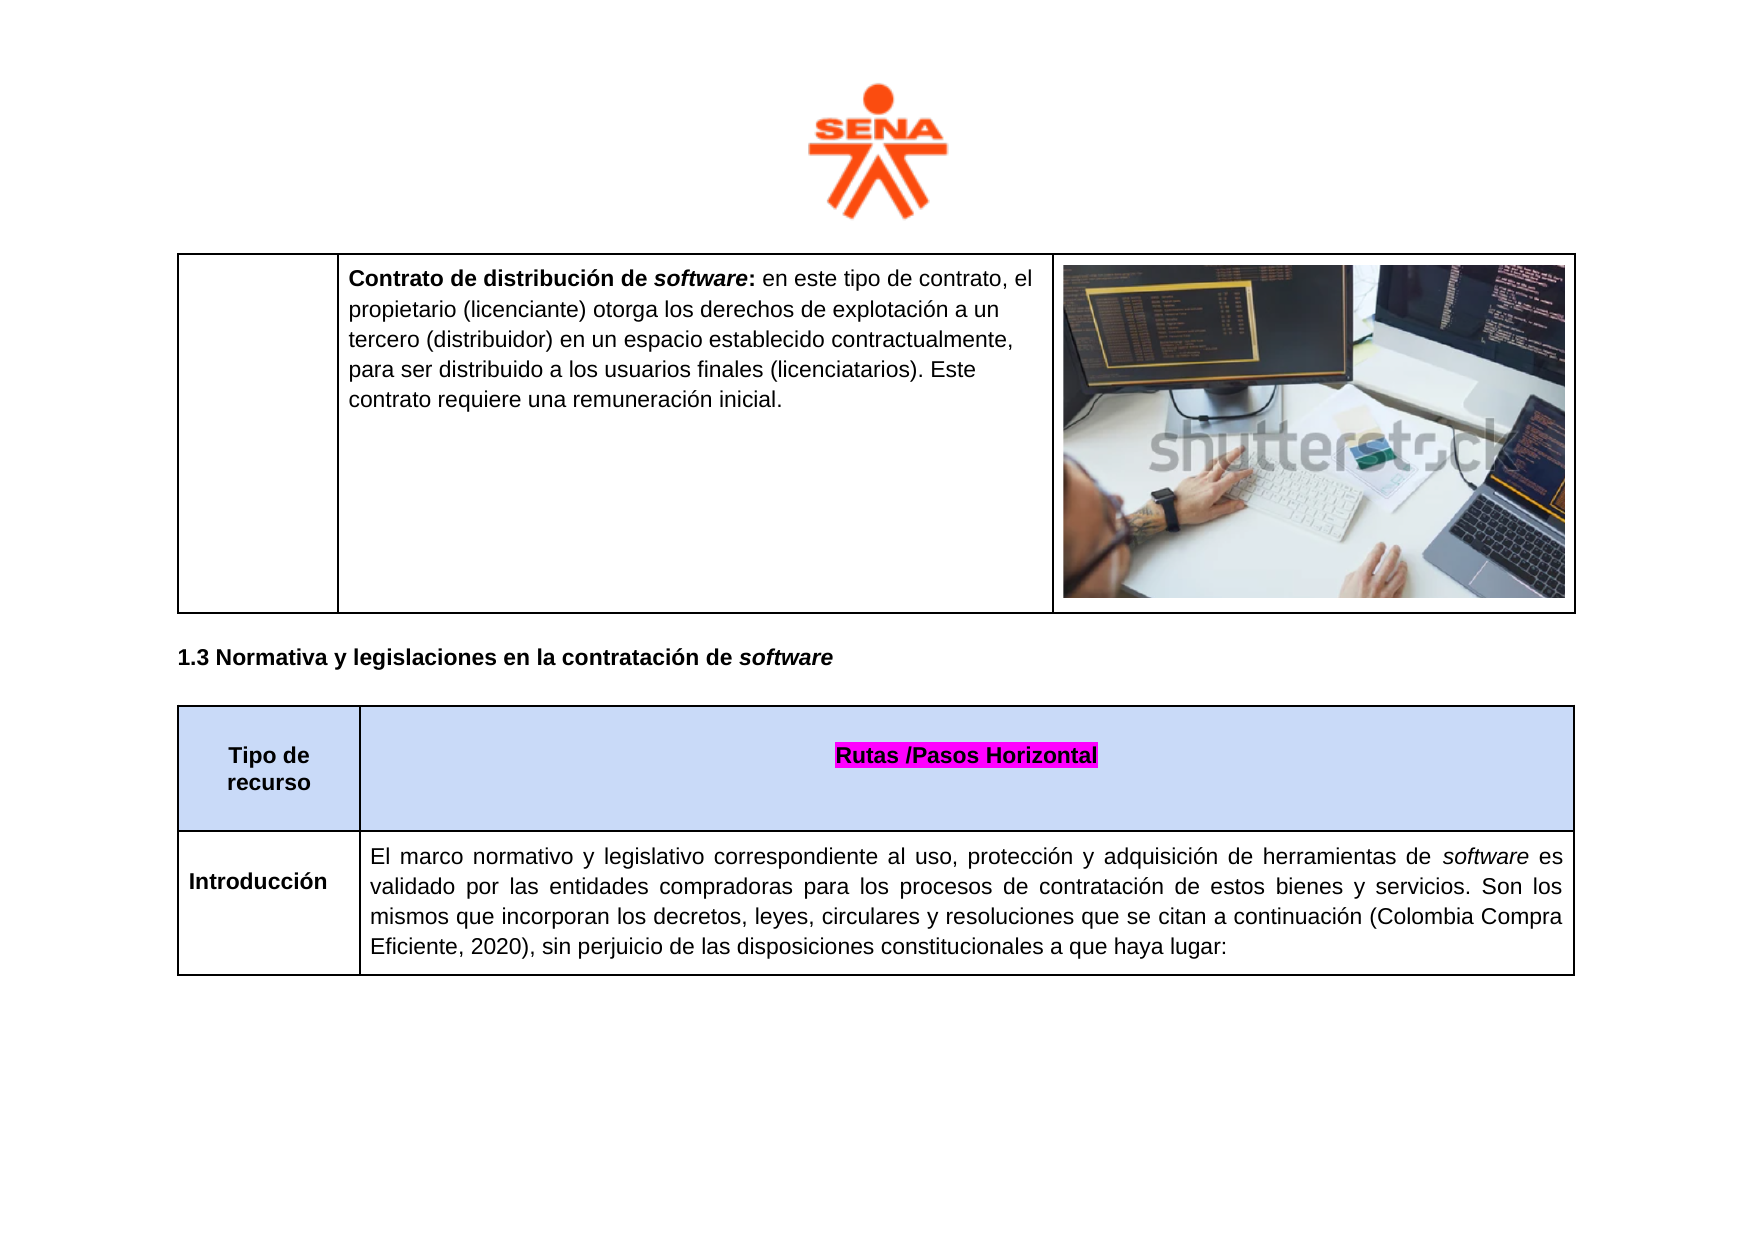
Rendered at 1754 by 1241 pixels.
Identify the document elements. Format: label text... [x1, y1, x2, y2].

text 1.3 Normativa y legislaciones en la contratación de software [177, 644, 1577, 671]
table_header Rutas /Pasos Horizontal [361, 707, 1573, 830]
picture [796, 75, 958, 227]
table_cell El marco normativo y legislativo correspondiente al uso, protección y adquisición de herramientas de software es validado por las entidades compradoras para los procesos de contratación de estos bienes y servicios. Son los mismos que incorporan los decretos, leyes, circulares y resoluciones que se citan a continuación (Colombia Compra Eficiente, 2020), sin perjuicio de las disposiciones constitucionales a que haya lugar: [361, 832, 1573, 974]
table_cell [179, 255, 337, 612]
table_header Tipo de recurso [179, 707, 359, 830]
table_cell Introducción [179, 832, 359, 974]
picture [1063, 265, 1565, 598]
table_cell [1054, 255, 1574, 612]
table_cell Contrato de distribución de software: en este tipo de contrato, el propietario (licenciante) otorga los derechos de explotación a un tercero (distribuidor) en un espacio establecido contractualmente, para ser distribuido a los usuarios finales (licenciatarios). Este contrato requiere una remuneración inicial. [339, 255, 1052, 612]
